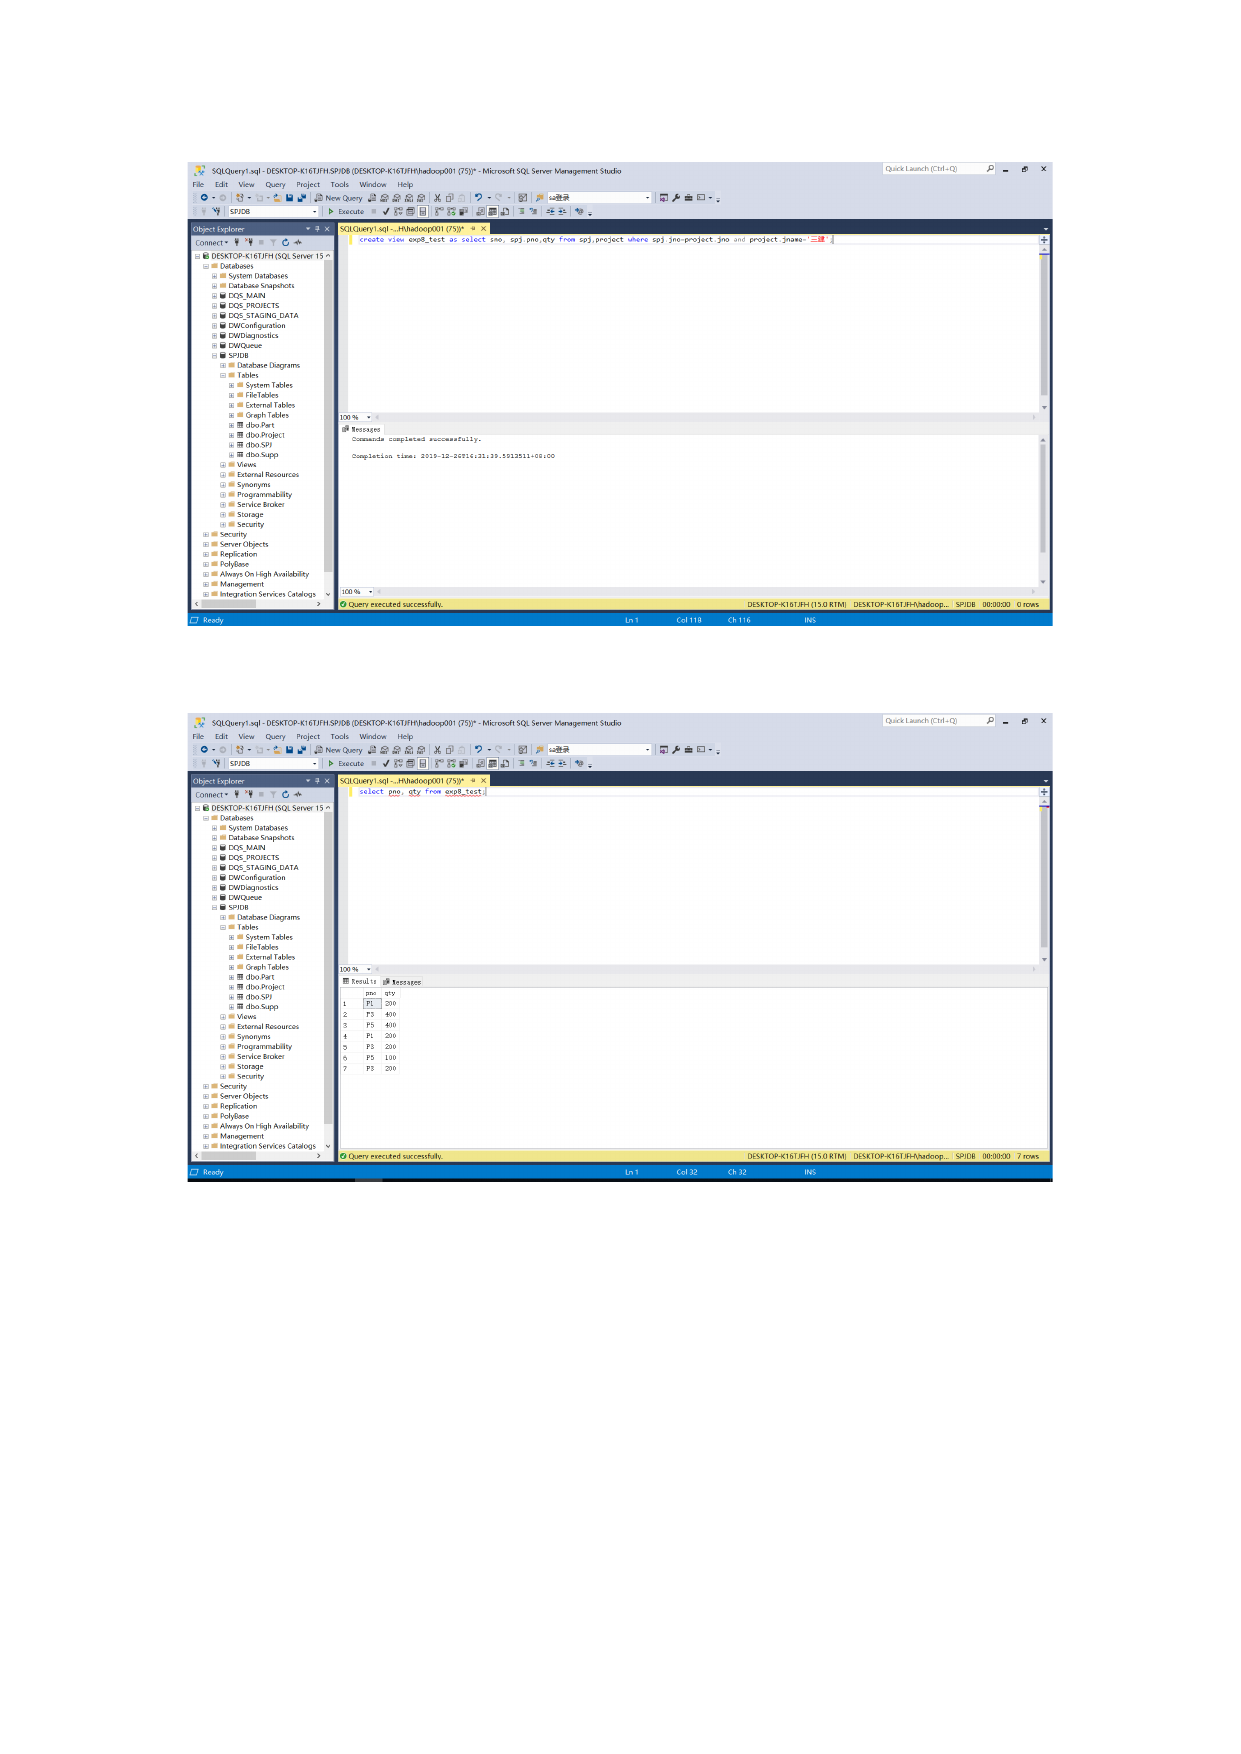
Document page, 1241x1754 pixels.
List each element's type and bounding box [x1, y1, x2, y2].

picture [187, 713, 1053, 1182]
picture [187, 162, 1053, 626]
